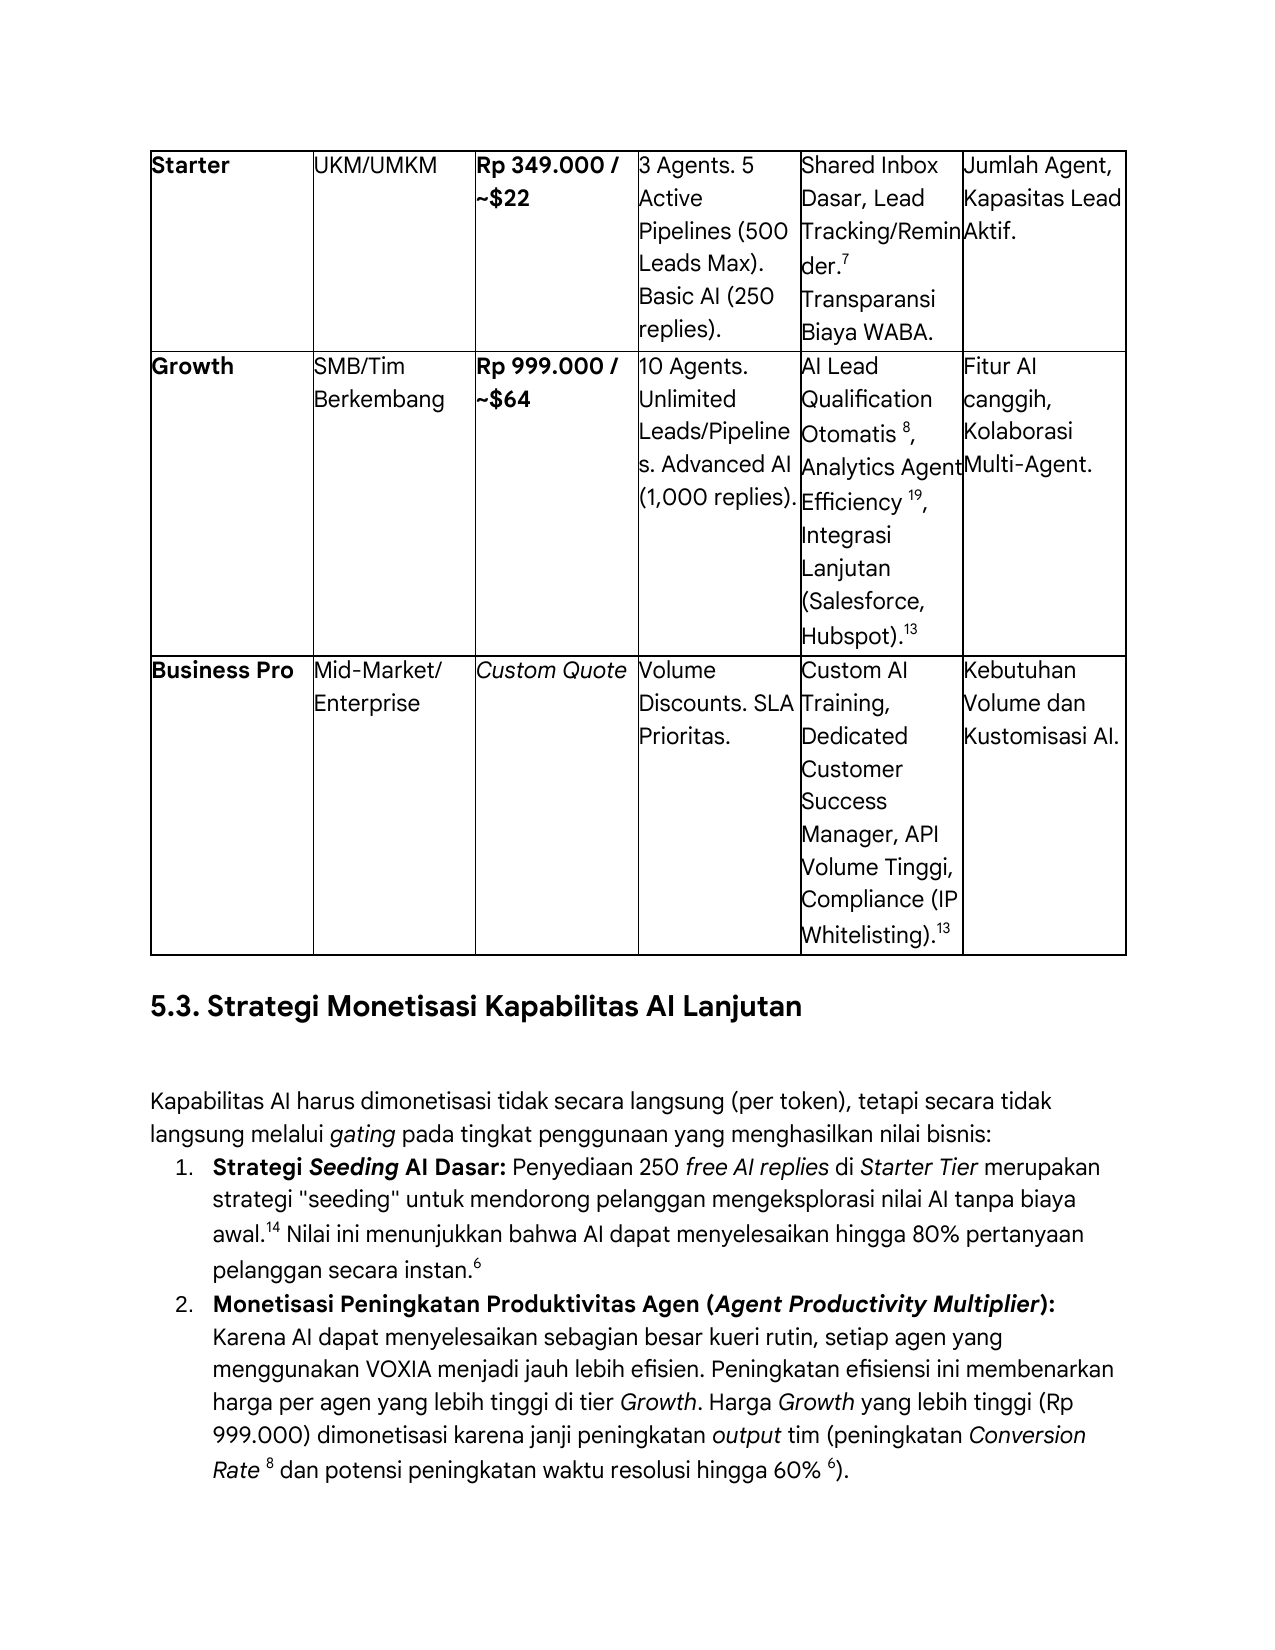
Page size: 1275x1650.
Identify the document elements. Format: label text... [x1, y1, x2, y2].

table_cell Starter [152, 152, 313, 351]
table_cell Growth [152, 352, 313, 655]
table_cell Rp 349.000 / ~$22 [476, 152, 638, 351]
table_cell Kebutuhan Volume dan Kustomisasi AI. [964, 657, 1125, 954]
list Strategi Seeding AI Dasar: Penyediaan 250 free AI replies di Starter Tier merupakan strategi "seeding" untuk mendorong pelanggan mengeksplorasi nilai AI tanpa biaya awal.14 Nilai ini menunjukkan bahwa AI dapat menyelesaikan hingga 80% pertanyaan pelanggan secara instan.6 [175, 1153, 1125, 1286]
table_cell Business Pro [152, 657, 313, 954]
table_cell Fitur AI canggih, Kolaborasi Multi-Agent. [964, 352, 1125, 655]
table_cell Custom AI Training, Dedicated Customer Success Manager, API Volume Tinggi, Compliance (IP Whitelisting).13 [802, 657, 962, 954]
table_cell Rp 999.000 / ~$64 [476, 352, 638, 655]
subtitle 5.3. Strategi Monetisasi Kapabilitas AI Lanjutan [150, 988, 1125, 1025]
table_cell Jumlah Agent, Kapasitas Lead Aktif. [964, 152, 1125, 351]
text Kapabilitas AI harus dimonetisasi tidak secara langsung (per token), tetapi secara tidak langsung melalui gating pada tingkat penggunaan yang menghasilkan nilai bisnis: [150, 1087, 1125, 1149]
table_cell Volume Discounts. SLA Prioritas. [639, 657, 800, 954]
list Monetisasi Peningkatan Produktivitas Agen (Agent Productivity Multiplier): Karena AI dapat menyelesaikan sebagian besar kueri rutin, setiap agen yang menggunakan VOXIA menjadi jauh lebih efisien. Peningkatan efisiensi ini membenarkan harga per agen yang lebih tinggi di tier Growth. Harga Growth yang lebih tinggi (Rp 999.000) dimonetisasi karena janji peningkatan output tim (peningkatan Conversion Rate 8 dan potensi peningkatan waktu resolusi hingga 60% 6). [175, 1290, 1125, 1486]
table_cell UKM/UMKM [314, 152, 475, 351]
table_cell Custom Quote [476, 657, 638, 954]
table_cell 10 Agents. Unlimited Leads/Pipelines. Advanced AI (1,000 replies). [639, 352, 800, 655]
table_cell Mid-Market/Enterprise [314, 657, 475, 954]
table_cell 3 Agents. 5 Active Pipelines (500 Leads Max). Basic AI (250 replies). [639, 152, 800, 351]
table_cell AI Lead Qualification Otomatis 8, Analytics Agent Efficiency 19, Integrasi Lanjutan (Salesforce, Hubspot).13 [802, 352, 962, 655]
table_cell SMB/Tim Berkembang [314, 352, 475, 655]
table_cell Shared Inbox Dasar, Lead Tracking/Reminder.7 Transparansi Biaya WABA. [802, 152, 962, 351]
